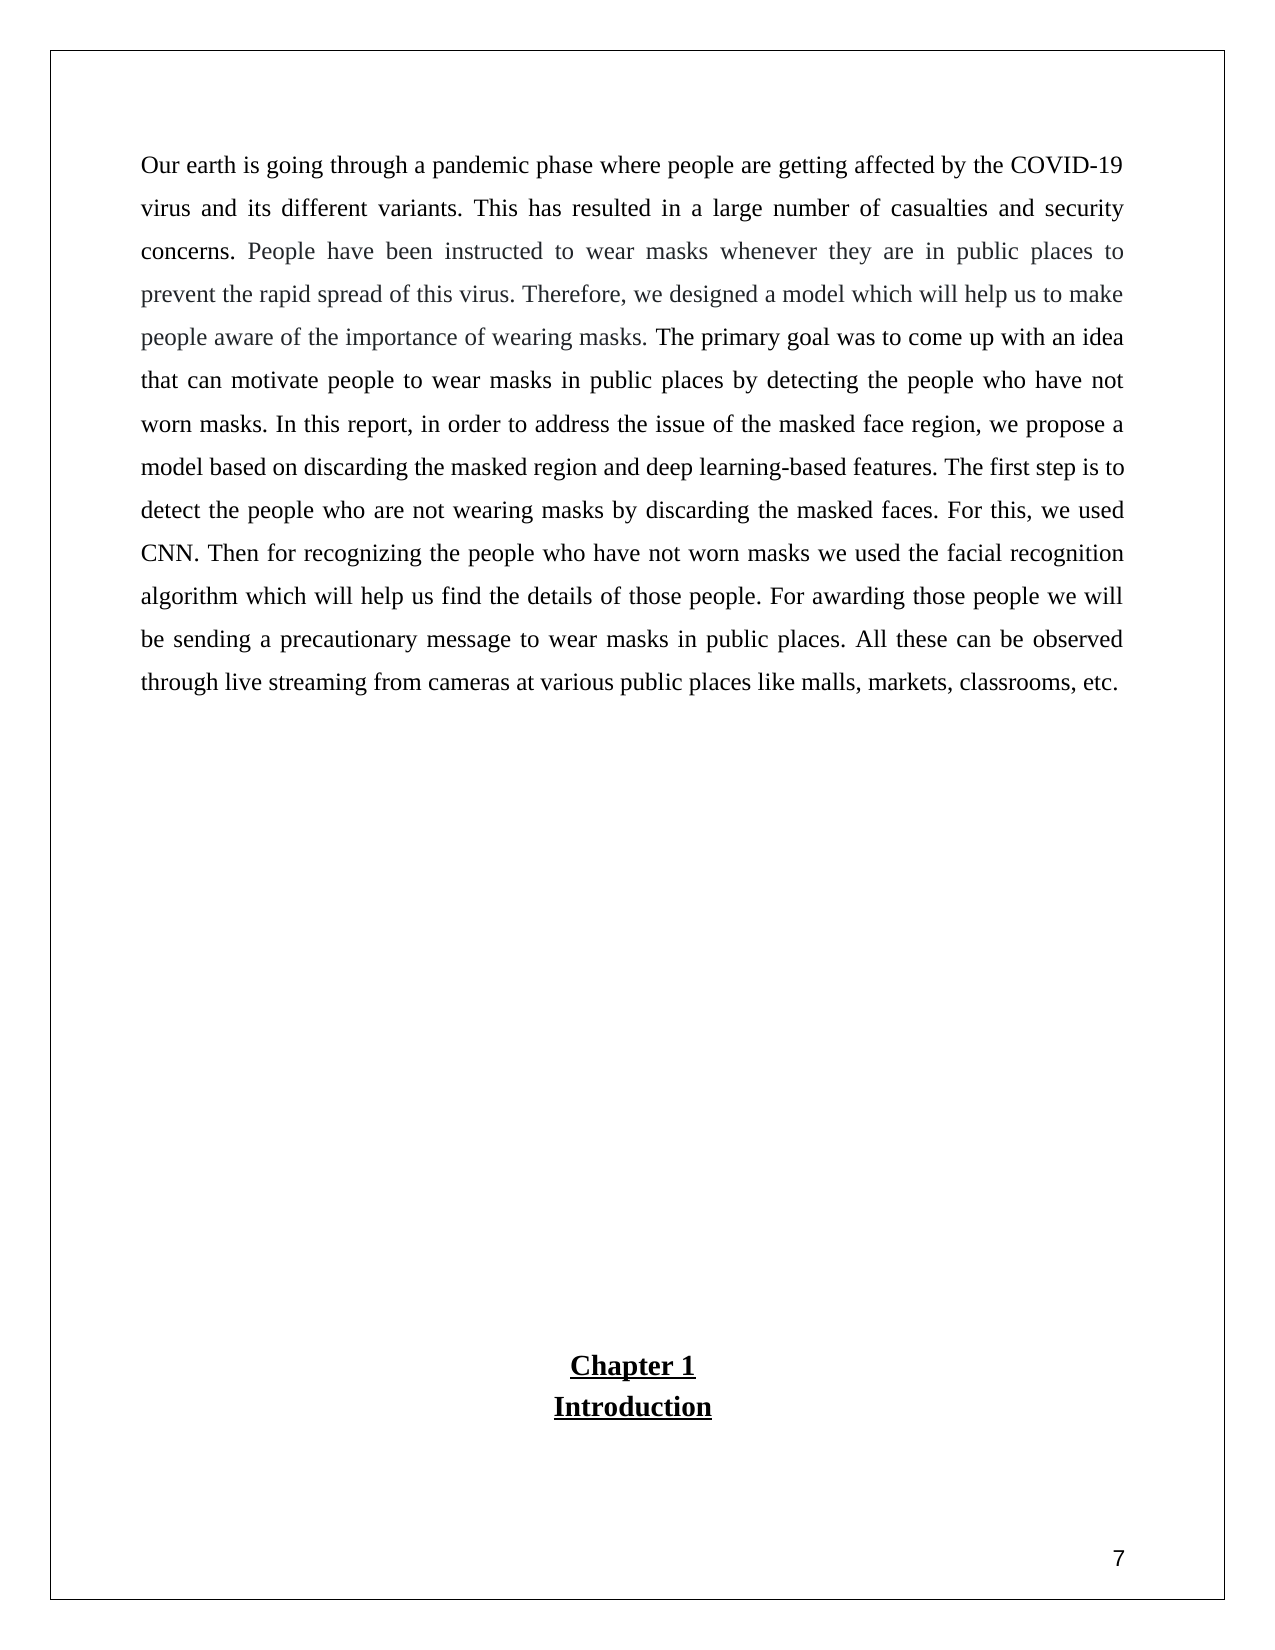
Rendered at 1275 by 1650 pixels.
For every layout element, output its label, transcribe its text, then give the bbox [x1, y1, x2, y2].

text Our earth is going through a pandemic phase where people are getting affected by the COVID-19 virus and its different variants. This has resulted in a large number of casualties and security concerns. People have been instructed to wear masks whenever they are in public places to prevent the rapid spread of this virus. Therefore, we designed a model which will help us to make people aware of the importance of wearing masks. The primary goal was to come up with an idea that can motivate people to wear masks in public places by detecting the people who have not worn masks. In this report, in order to address the issue of the masked face region, we propose a model based on discarding the masked region and deep learning-based features. The first step is to detect the people who are not wearing masks by discarding the masked faces. For this, we used CNN. Then for recognizing the people who have not worn masks we used the facial recognition algorithm which will help us find the details of those people. For awarding those people we will be sending a precautionary message to wear masks in public places. All these can be observed through live streaming from cameras at various public places like malls, markets, classrooms, etc. [141, 150, 1125, 696]
text Chapter 1 [141, 1348, 1125, 1381]
text Introduction [141, 1389, 1125, 1423]
